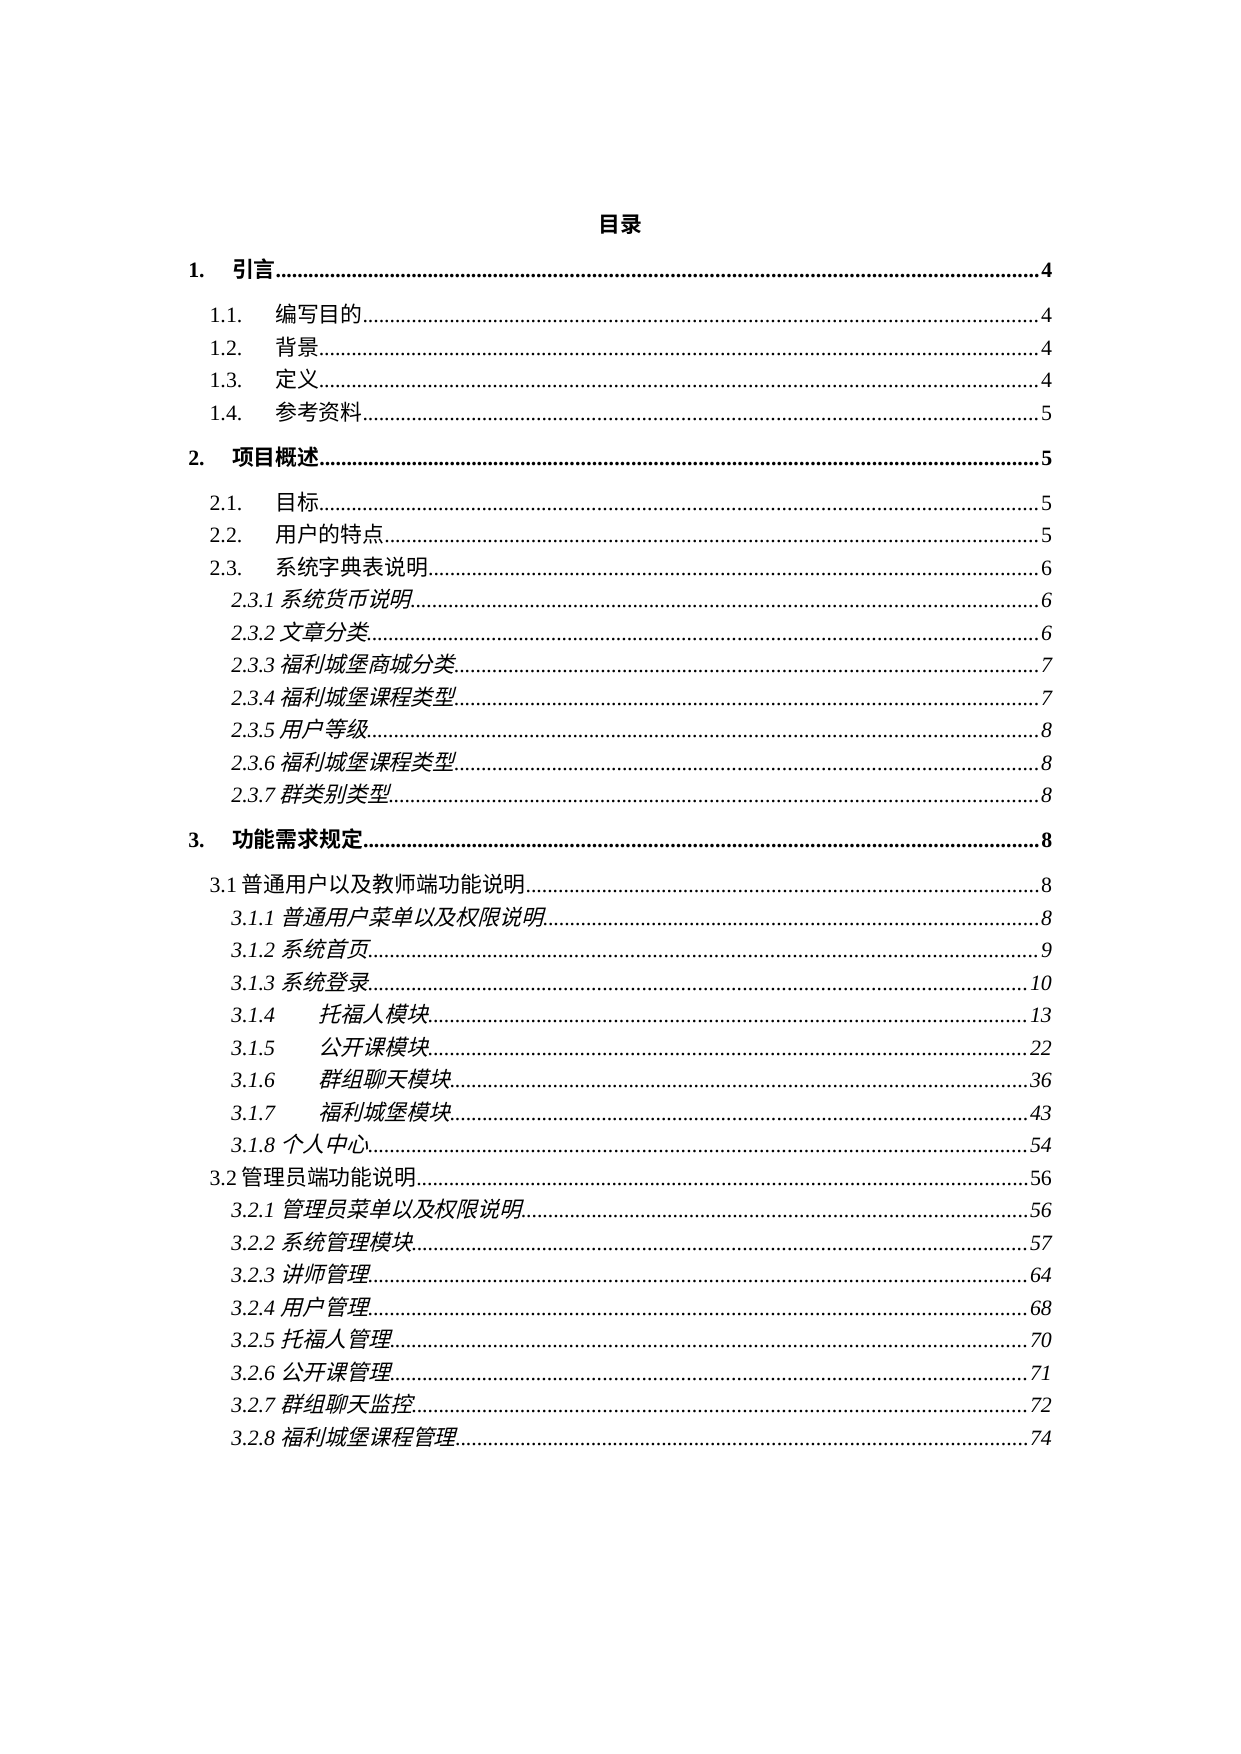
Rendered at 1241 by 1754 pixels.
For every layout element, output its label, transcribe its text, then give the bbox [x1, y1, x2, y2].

text 2.3.2文章分类 6 [231, 614, 1053, 647]
text 3.1.4 托福人模块 13 [231, 997, 1053, 1029]
text 1.2. 背景 4 [209, 329, 1053, 362]
text 3.2.3 讲师管理 64 [231, 1257, 1053, 1289]
text 3.1.3 系统登录 10 [231, 964, 1053, 997]
text 2.1. 目标 5 [209, 484, 1053, 517]
text 1.4. 参考资料 5 [209, 394, 1053, 427]
text 3.2.8 福利城堡课程管理 74 [231, 1419, 1053, 1452]
text 3.1.5 公开课模块 22 [231, 1029, 1053, 1062]
text 3.1.7 福利城堡模块 43 [231, 1094, 1053, 1127]
text 2.3.3福利城堡商城分类 7 [231, 647, 1053, 679]
text 3.1.1 普通用户菜单以及权限说明 8 [231, 899, 1053, 932]
text 3.1普通用户以及教师端功能说明 8 [209, 867, 1053, 899]
text 1.1. 编写目的 4 [209, 297, 1053, 329]
text 2.3. 系统字典表说明 6 [209, 549, 1053, 582]
text 3.2.5 托福人管理 70 [231, 1322, 1053, 1354]
text 2.3.7群类别类型 8 [231, 777, 1053, 809]
text 3.2.7 群组聊天监控 72 [231, 1387, 1053, 1419]
text 3.1.2 系统首页 9 [231, 932, 1053, 964]
text 1.3. 定义 4 [209, 362, 1053, 394]
text 2.3.5用户等级 8 [231, 712, 1053, 744]
text 2.3.4福利城堡课程类型 7 [231, 679, 1053, 712]
text 3.1.6 群组聊天模块 36 [231, 1062, 1053, 1094]
text 3.2.1 管理员菜单以及权限说明 56 [231, 1192, 1053, 1224]
text 3.2.6 公开课管理 71 [231, 1354, 1053, 1387]
text 3.2.2 系统管理模块 57 [231, 1224, 1053, 1257]
text 3. 功能需求规定 8 [187, 822, 1053, 854]
text 1. 引言 4 [187, 252, 1053, 284]
text 2. 项目概述 5 [187, 439, 1053, 472]
text 3.1.8 个人中心 54 [231, 1127, 1053, 1159]
text 目录 [187, 207, 1053, 239]
text 2.2. 用户的特点 5 [209, 517, 1053, 549]
text 3.2管理员端功能说明 56 [209, 1159, 1053, 1192]
text 2.3.1系统货币说明 6 [231, 582, 1053, 614]
text 3.2.4 用户管理 68 [231, 1289, 1053, 1322]
text 2.3.6福利城堡课程类型 8 [231, 744, 1053, 777]
